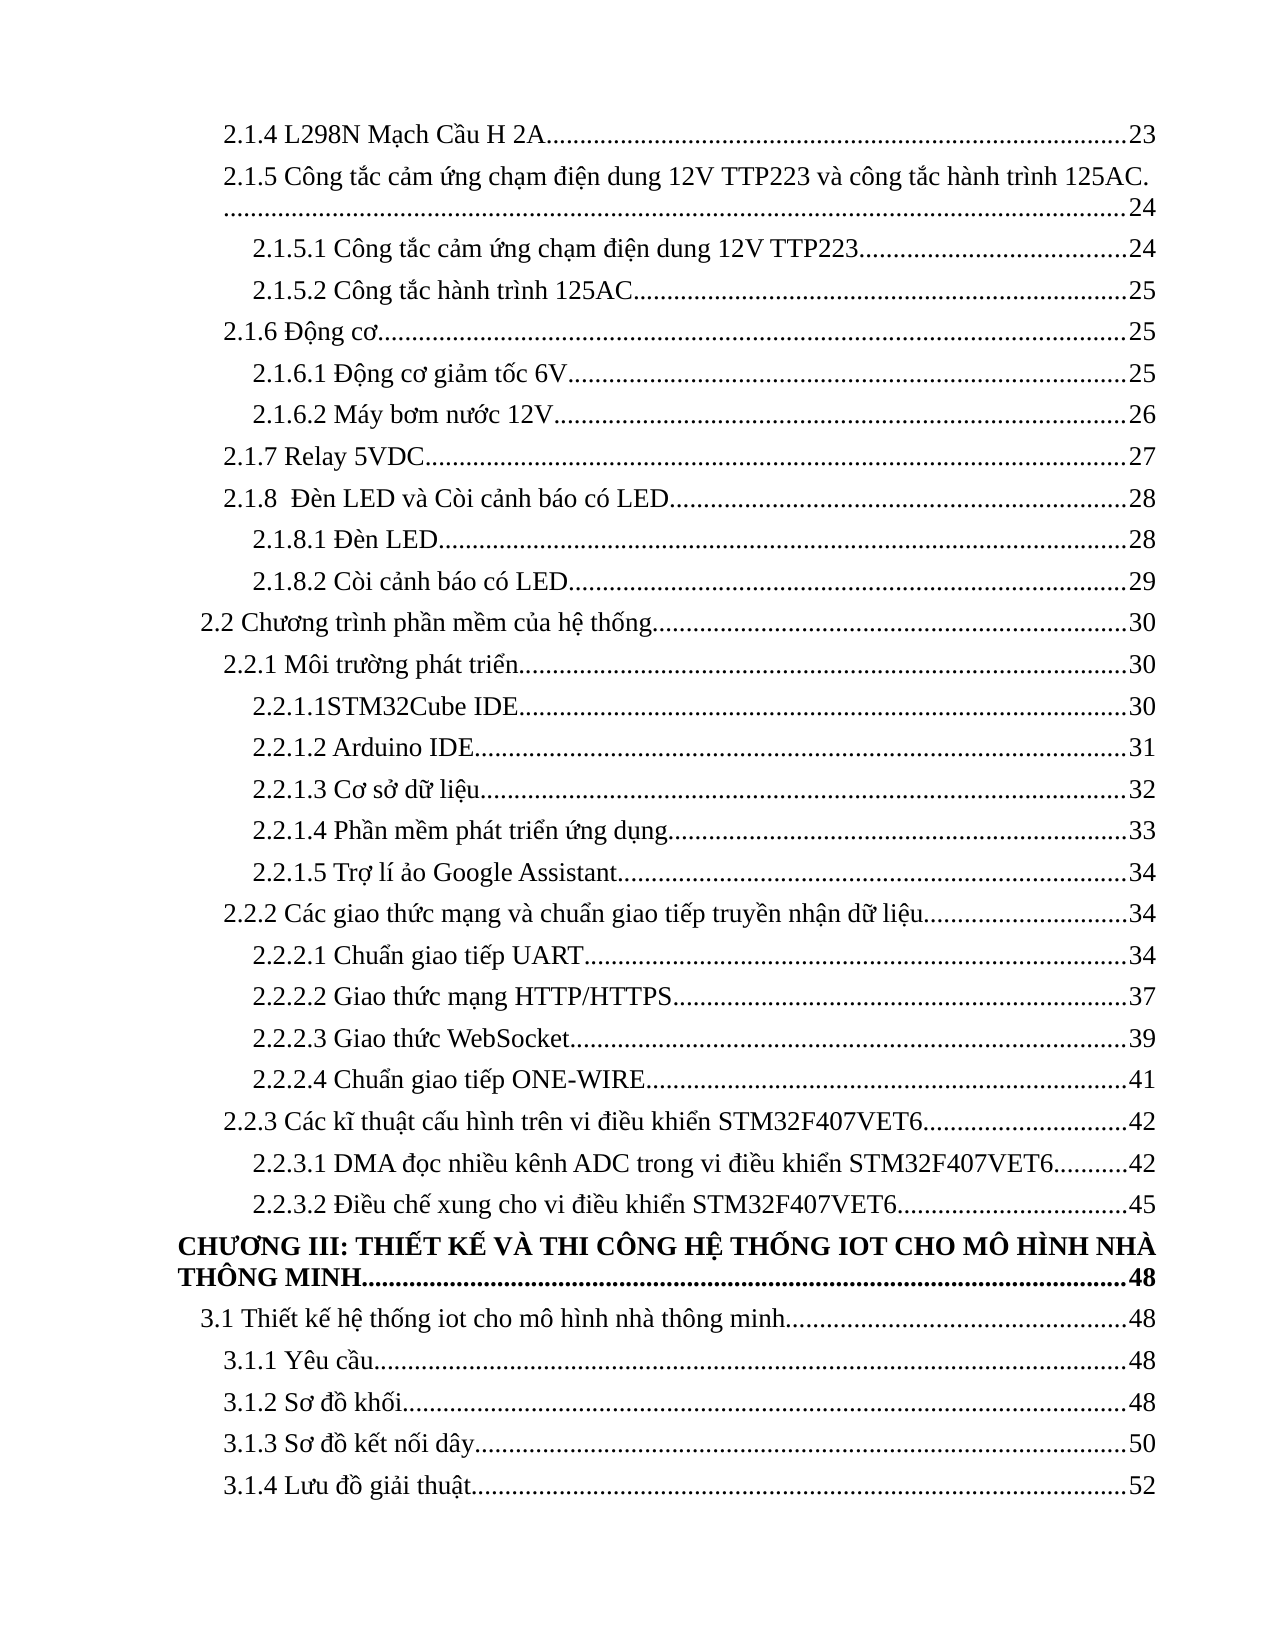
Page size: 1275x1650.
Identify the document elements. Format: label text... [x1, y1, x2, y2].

text 2.1.6 Động cơ. 25 [223, 316, 1157, 347]
text 2.1.8.1 Đèn LED 28 [252, 523, 1157, 554]
text 2.1.6.2 Máy bơm nước 12V 26 [252, 399, 1157, 430]
text 2.1.5.2 Công tắc hành trình 125AC. 25 [252, 274, 1157, 305]
text 2.1.5 Công tắc cảm ứng chạm điện dung 12V TTP223 và công tắc hành trình 125AC. 24 [223, 160, 1157, 222]
text 3.1.3 Sơ đồ kết nối dây 50 [223, 1427, 1157, 1458]
text 2.1.5.1 Công tắc cảm ứng chạm điện dung 12V TTP223 24 [252, 232, 1157, 263]
text 2.2.2 Các giao thức mạng và chuẩn giao tiếp truyền nhận dữ liệu 34 [223, 897, 1157, 928]
text 2.2.3.1 DMA đọc nhiều kênh ADC trong vi điều khiển STM32F407VET6 42 [252, 1147, 1157, 1178]
text 3.1.2 Sơ đồ khối 48 [223, 1386, 1157, 1417]
text 3.1.4 Lưu đồ giải thuật 52 [223, 1469, 1157, 1500]
text 2.2.1.5 Trợ lí ảo Google Assistant 34 [252, 856, 1157, 887]
text 2.2.1.1STM32Cube IDE 30 [252, 689, 1157, 721]
text 2.2.1.2 Arduino IDE 31 [252, 731, 1157, 762]
text 2.2.1 Môi trường phát triển 30 [223, 648, 1157, 679]
text 2.1.6.1 Động cơ giảm tốc 6V 25 [252, 357, 1157, 388]
text CHƯƠNG III: THIẾT KẾ VÀ THI CÔNG HỆ THỐNG IOT CHO MÔ HÌNH NHÀ THÔNG MINH 48 [177, 1230, 1157, 1292]
text 2.2.2.1 Chuẩn giao tiếp UART 34 [252, 939, 1157, 970]
text 2.2 Chương trình phần mềm của hệ thống 30 [200, 606, 1157, 638]
text 2.2.2.4 Chuẩn giao tiếp ONE-WIRE 41 [252, 1064, 1157, 1095]
text 3.1 Thiết kế hệ thống iot cho mô hình nhà thông minh 48 [200, 1303, 1157, 1334]
text 2.1.4 L298N Mạch Cầu H 2A. 23 [223, 118, 1157, 149]
text 2.2.3.2 Điều chế xung cho vi điều khiển STM32F407VET6 45 [252, 1188, 1157, 1219]
text 2.1.8.2 Còi cảnh báo có LED 29 [252, 565, 1157, 596]
text 2.2.3 Các kĩ thuật cấu hình trên vi điều khiển STM32F407VET6 42 [223, 1105, 1157, 1136]
text 2.1.8 Đèn LED và Còi cảnh báo có LED 28 [223, 482, 1157, 513]
text 2.2.1.3 Cơ sở dữ liệu 32 [252, 773, 1157, 804]
text 2.1.7 Relay 5VDC 27 [223, 440, 1157, 471]
text 2.2.2.2 Giao thức mạng HTTP/HTTPS 37 [252, 981, 1157, 1012]
text 2.2.1.4 Phần mềm phát triển ứng dụng 33 [252, 814, 1157, 845]
text 3.1.1 Yêu cầu 48 [223, 1344, 1157, 1375]
text 2.2.2.3 Giao thức WebSocket 39 [252, 1022, 1157, 1053]
